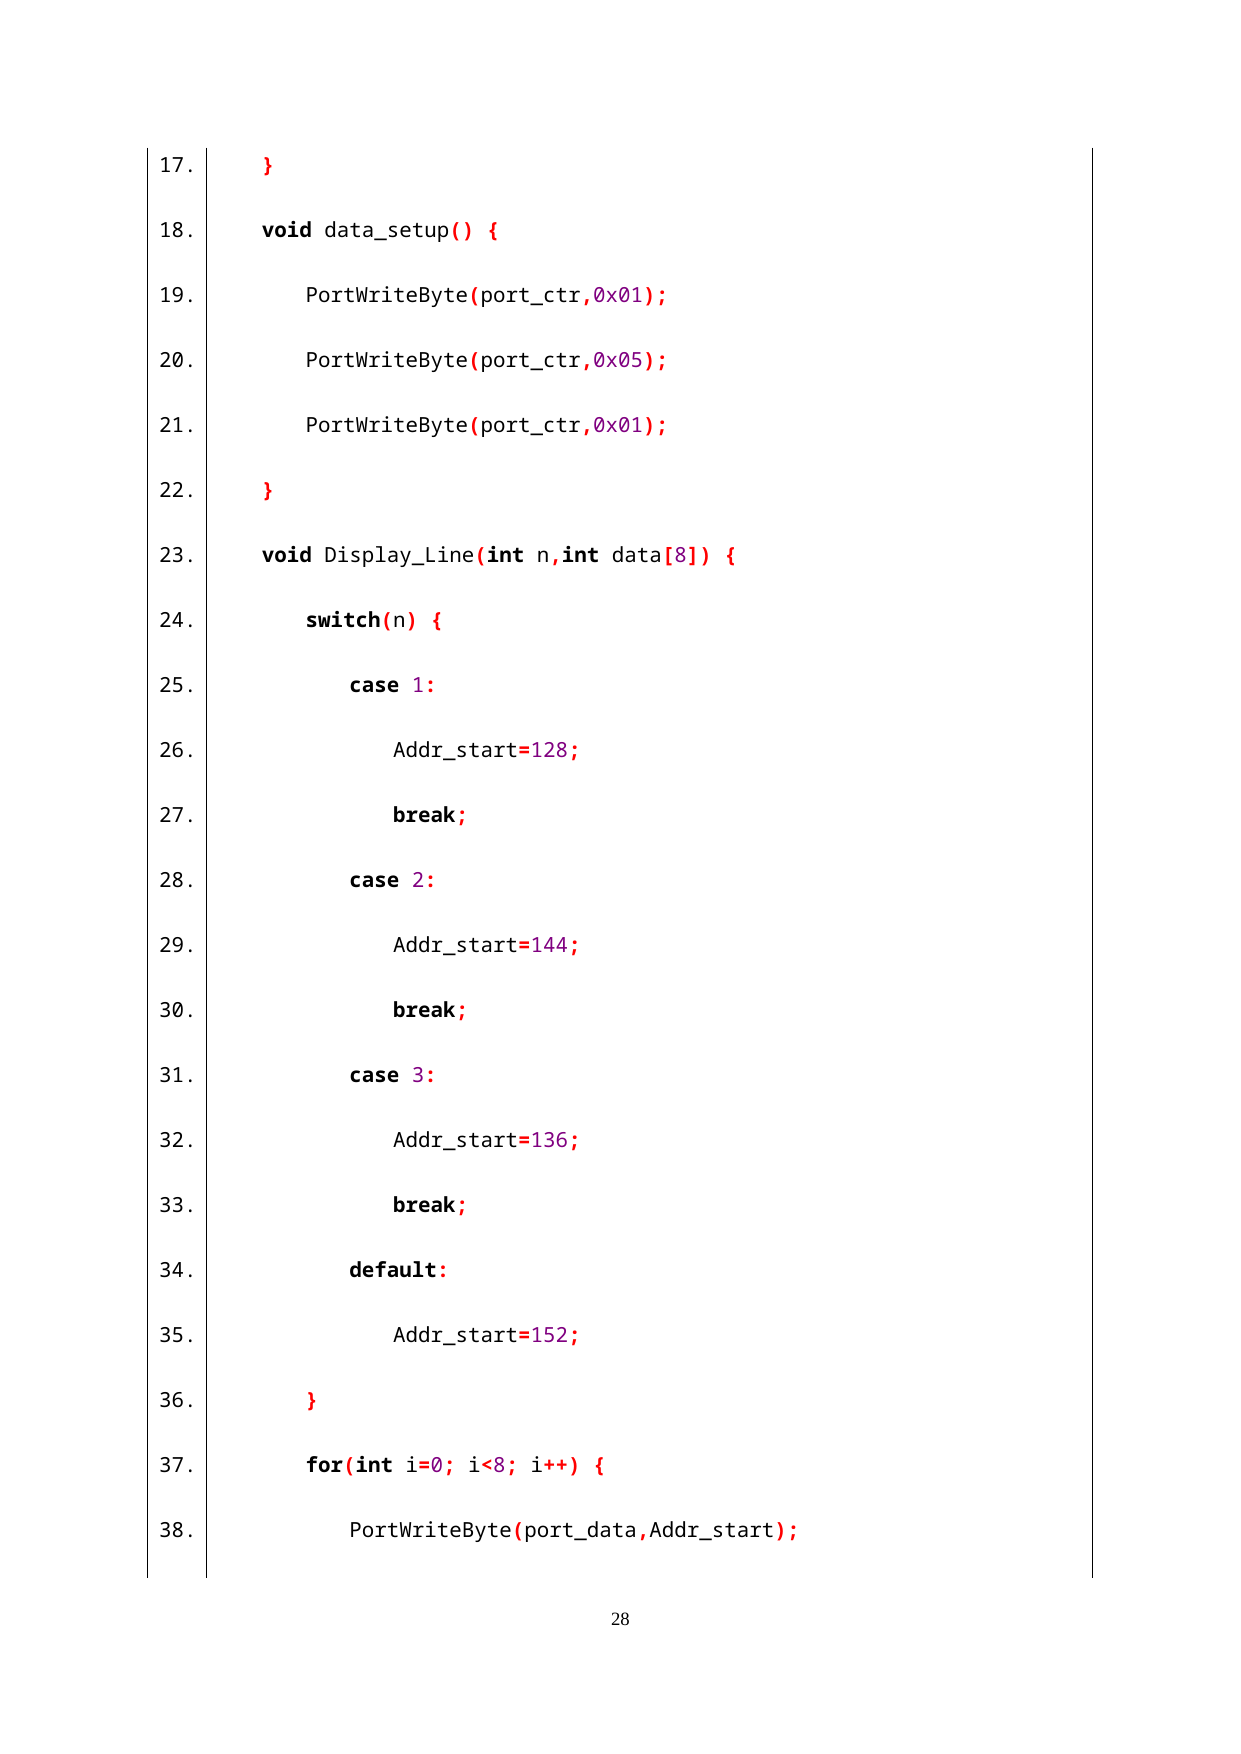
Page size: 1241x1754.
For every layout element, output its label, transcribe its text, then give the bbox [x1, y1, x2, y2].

table_cell Addr_start=144; [207, 928, 1092, 993]
table_cell void Display_Line(int n,int data[8]) { [207, 538, 1092, 603]
table_cell [148, 928, 206, 993]
table_cell default: [207, 1253, 1092, 1318]
table_cell [148, 343, 206, 408]
table_cell Addr_start=136; [207, 1123, 1092, 1188]
table_cell [148, 798, 206, 863]
table_cell [148, 473, 206, 538]
table_cell PortWriteByte(port_ctr,0x01); [207, 408, 1092, 473]
table_cell [148, 733, 206, 798]
table_cell [148, 863, 206, 928]
table_cell case 2: [207, 863, 1092, 928]
table_cell [148, 538, 206, 603]
table_cell [148, 408, 206, 473]
table_cell Addr_start=128; [207, 733, 1092, 798]
table_cell [148, 993, 206, 1058]
table_cell } [207, 473, 1092, 538]
table_cell [148, 1253, 206, 1318]
table_cell Addr_start=152; [207, 1318, 1092, 1383]
table_cell [148, 1058, 206, 1123]
table_cell PortWriteByte(port_ctr,0x05); [207, 343, 1092, 408]
table_cell for(int i=0; i<8; i++) { [207, 1448, 1092, 1513]
table_cell case 1: [207, 668, 1092, 733]
table_cell PortWriteByte(port_ctr,0x01); [207, 278, 1092, 343]
table_cell PortWriteByte(port_data,Addr_start); [207, 1513, 1092, 1578]
table_cell } [207, 148, 1092, 213]
table_cell void data_setup() { [207, 213, 1092, 278]
table_cell [148, 1513, 206, 1578]
table_cell [148, 1188, 206, 1253]
table_cell switch(n) { [207, 603, 1092, 668]
table_cell [148, 278, 206, 343]
table_cell break; [207, 798, 1092, 863]
table_cell [148, 603, 206, 668]
table_cell [148, 668, 206, 733]
table_cell [148, 1123, 206, 1188]
table_cell [148, 148, 206, 213]
table_cell break; [207, 993, 1092, 1058]
table_cell [148, 1318, 206, 1383]
table_cell [148, 1383, 206, 1448]
table_cell [148, 1448, 206, 1513]
table_cell break; [207, 1188, 1092, 1253]
table_cell } [207, 1383, 1092, 1448]
table_cell [148, 213, 206, 278]
table_cell case 3: [207, 1058, 1092, 1123]
